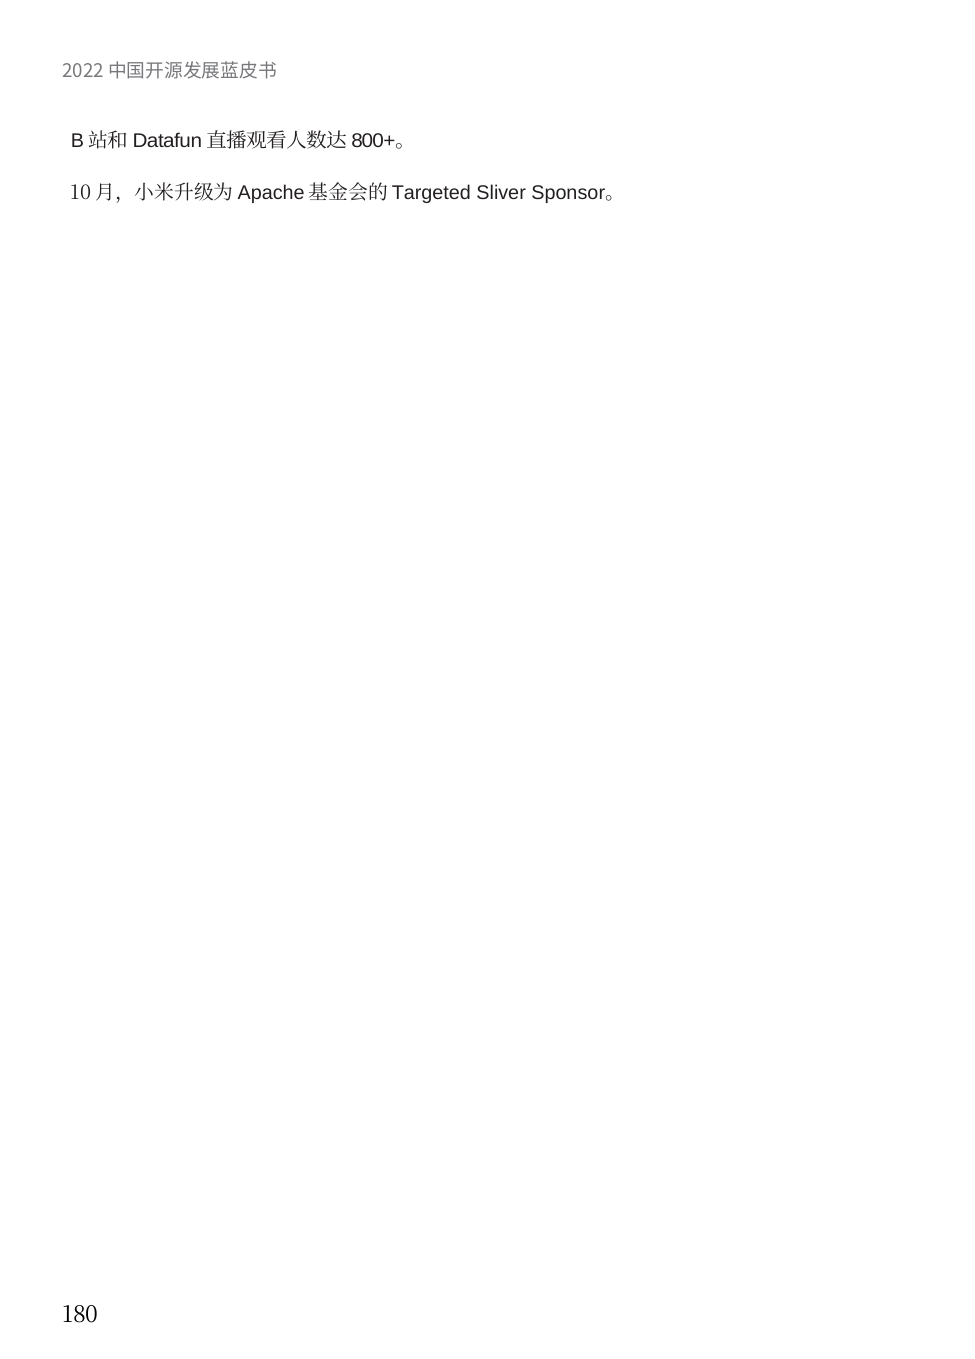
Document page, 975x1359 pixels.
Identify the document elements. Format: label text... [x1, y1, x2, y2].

text 10月，小米升级为Apache基金会的Targeted Sliver Sponsor。 [71, 177, 950, 205]
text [70, 125, 905, 153]
